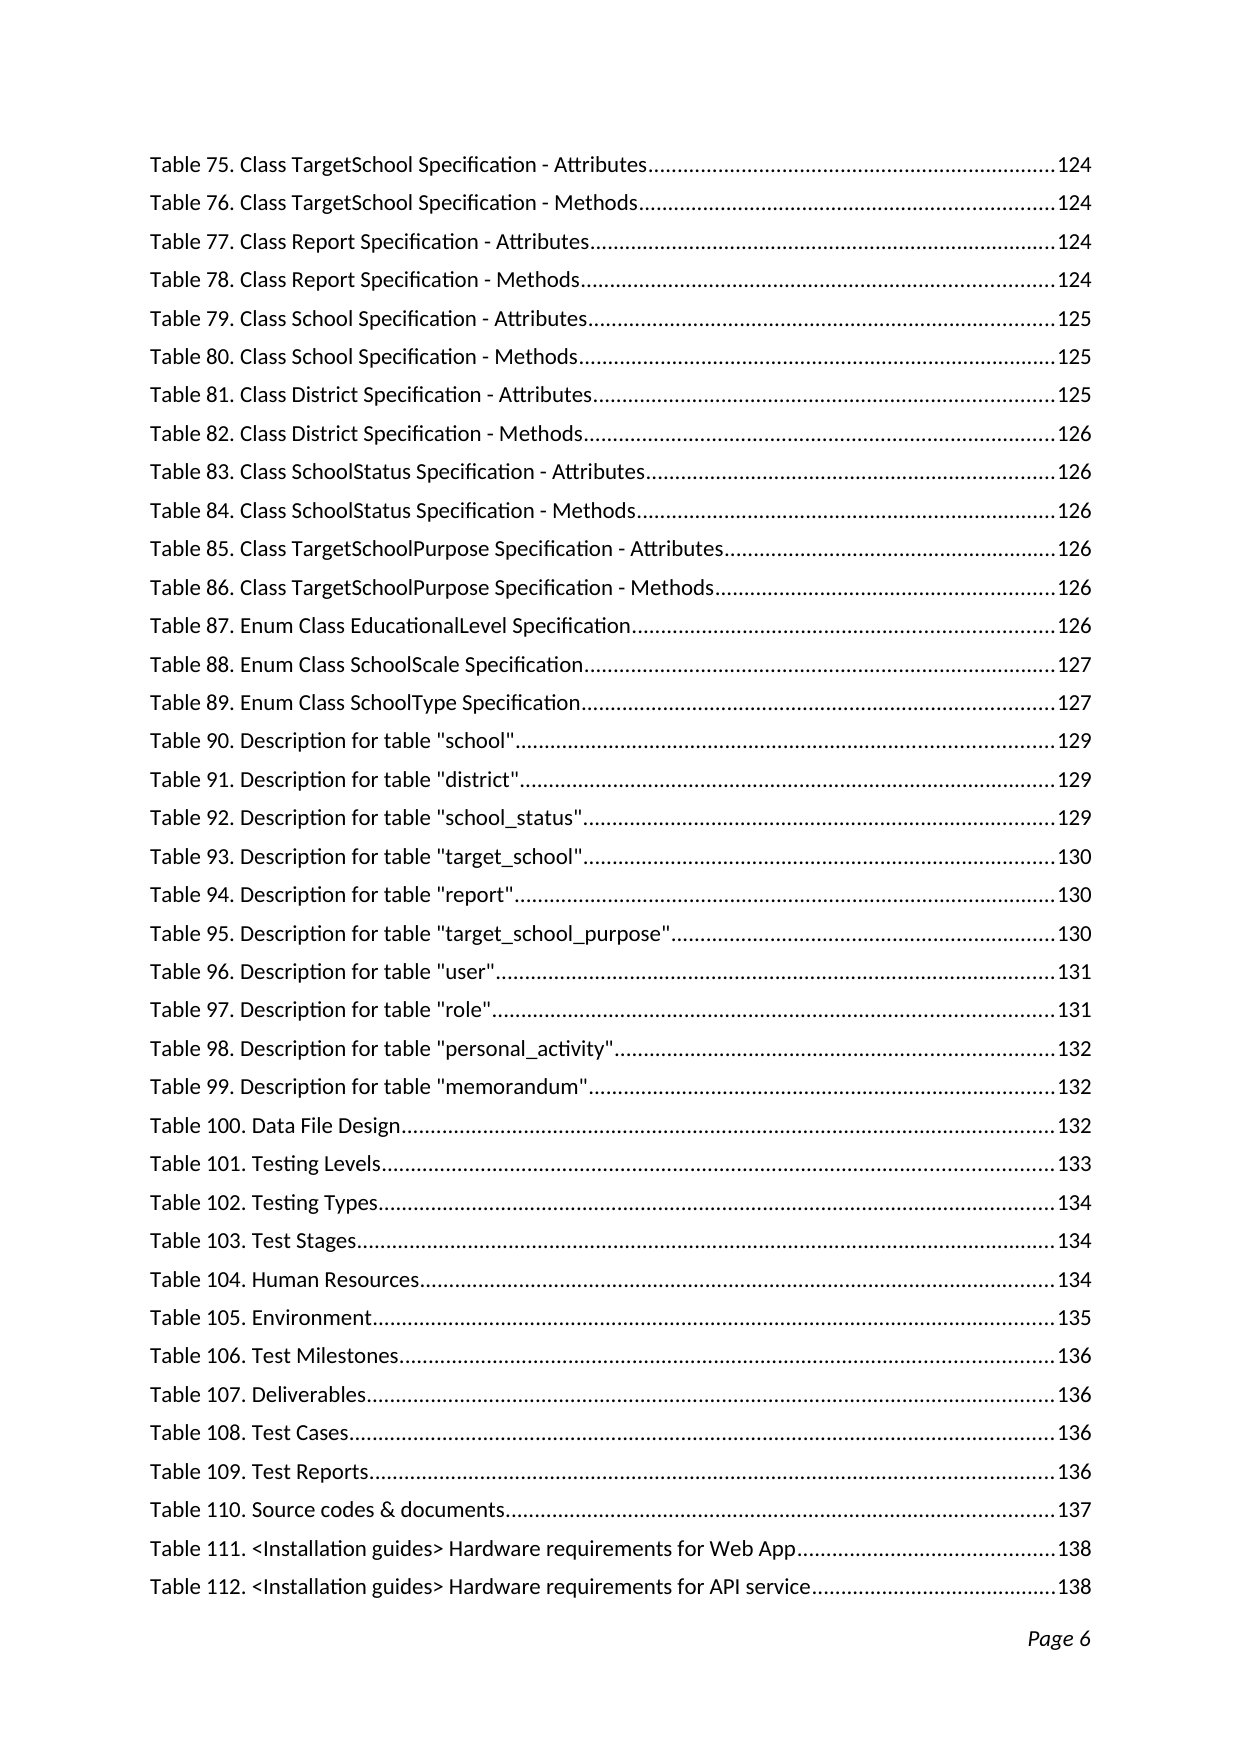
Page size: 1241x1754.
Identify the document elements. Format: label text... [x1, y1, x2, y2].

text Table 109. Test Reports 136 [150, 1457, 1093, 1485]
text Table 84. Class SchoolStatus Specification - Methods 126 [150, 496, 1093, 524]
text Table 90. Description for table "school" 129 [150, 727, 1093, 754]
text Table 104. Human Resources 134 [150, 1265, 1093, 1293]
text Table 111. <Installation guides> Hardware requirements for Web App 138 [150, 1534, 1093, 1562]
text Table 91. Description for table "district" 129 [150, 765, 1093, 793]
text Table 89. Enum Class SchoolType Specification 127 [150, 688, 1093, 716]
text Table 82. Class District Specification - Methods 126 [150, 419, 1093, 447]
text Table 99. Description for table "memorandum" 132 [150, 1072, 1093, 1101]
text Table 107. Deliverables 136 [150, 1380, 1093, 1408]
text Table 83. Class SchoolStatus Specification - Attributes 126 [150, 457, 1093, 486]
text Table 97. Description for table "role" 131 [150, 996, 1093, 1024]
text Table 101. Testing Levels 133 [150, 1149, 1093, 1177]
text Table 105. Environment 135 [150, 1303, 1093, 1331]
text Table 86. Class TargetSchoolPurpose Specification - Methods 126 [150, 573, 1093, 601]
text Table 81. Class District Specification - Attributes 125 [150, 381, 1093, 409]
text Table 94. Description for table "report" 130 [150, 880, 1093, 908]
text Table 103. Test Stages 134 [150, 1226, 1093, 1254]
text Table 78. Class Report Specification - Methods 124 [150, 265, 1093, 293]
text Table 80. Class School Specification - Methods 125 [150, 342, 1093, 370]
text Table 106. Test Milestones 136 [150, 1342, 1093, 1369]
text Table 110. Source codes & documents 137 [150, 1495, 1093, 1523]
text Table 85. Class TargetSchoolPurpose Specification - Attributes 126 [150, 534, 1093, 562]
text Table 96. Description for table "user" 131 [150, 957, 1093, 985]
text Table 77. Class Report Specification - Attributes 124 [150, 227, 1093, 255]
text Table 112. <Installation guides> Hardware requirements for API service 138 [150, 1572, 1093, 1600]
text Table 75. Class TargetSchool Specification - Attributes 124 [150, 150, 1093, 178]
text Table 108. Test Cases 136 [150, 1418, 1093, 1446]
text Table 79. Class School Specification - Attributes 125 [150, 304, 1093, 332]
text Table 92. Description for table "school_status" 129 [150, 803, 1093, 831]
text Table 87. Enum Class EducationalLevel Specification 126 [150, 611, 1093, 639]
text Table 95. Description for table "target_school_purpose" 130 [150, 919, 1093, 947]
text Table 98. Description for table "personal_activity" 132 [150, 1034, 1093, 1062]
text Table 76. Class TargetSchool Specification - Methods 124 [150, 188, 1093, 216]
text Table 102. Testing Types 134 [150, 1188, 1093, 1216]
text Table 93. Description for table "target_school" 130 [150, 842, 1093, 870]
text Table 88. Enum Class SchoolScale Specification 127 [150, 650, 1093, 678]
text Table 100. Data File Design 132 [150, 1111, 1093, 1139]
